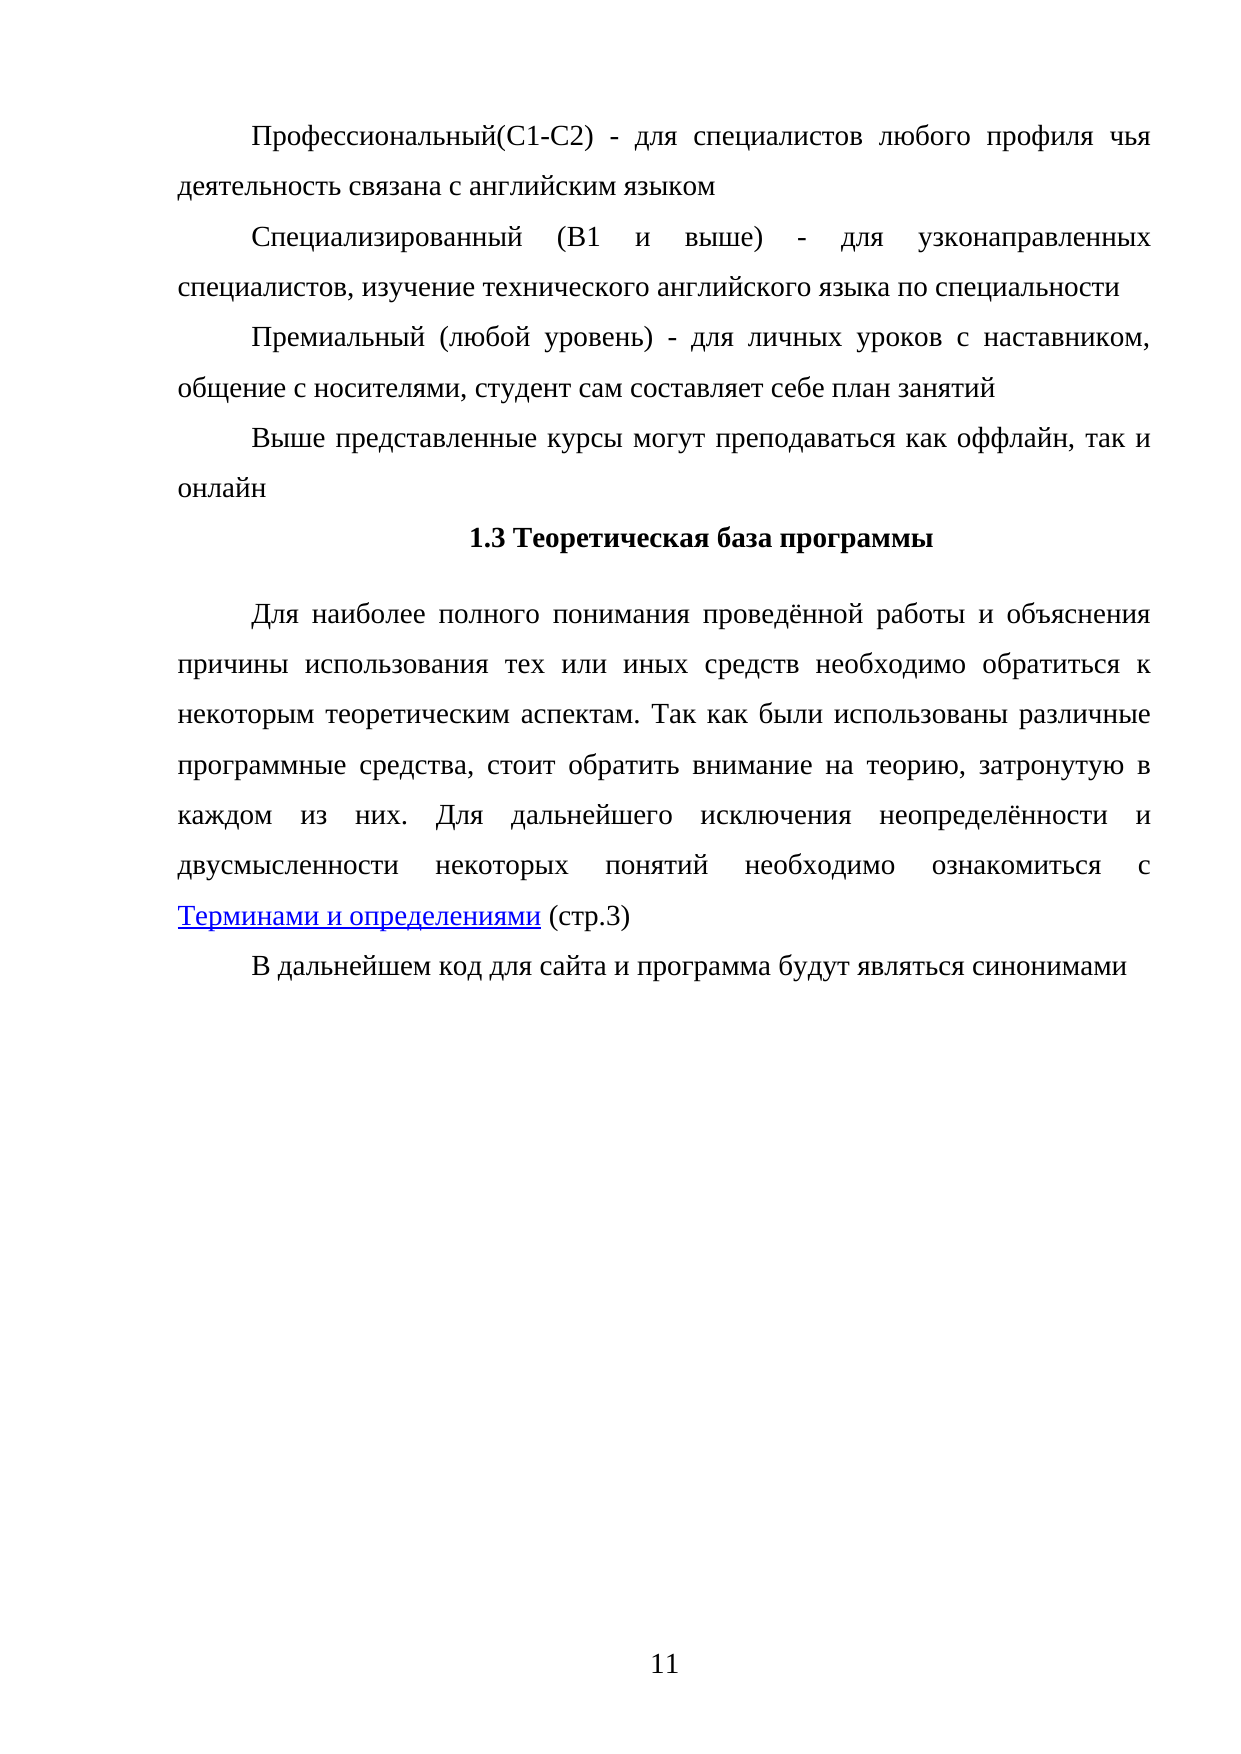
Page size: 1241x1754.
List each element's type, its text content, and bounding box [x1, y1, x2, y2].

text Специализированный (B1 и выше) - для узконаправленных специалистов, изучение технического английского языка по специальности [177, 219, 1152, 303]
list Для наиболее полного понимания проведённой работы и объяснения причины использования тех или иных средств необходимо обратиться к некоторым теоретическим аспектам. Так как были использованы различные программные средства, стоит обратить внимание на теорию, затронутую в каждом из них. Для дальнейшего исключения неопределённости и двусмысленности некоторых понятий необходимо ознакомиться с Терминами и определениями (стр.3) [177, 596, 1152, 931]
text Выше представленные курсы могут преподаваться как оффлайн, так и онлайн [177, 420, 1152, 504]
subtitle 1.3 Теоретическая база программы [177, 521, 1152, 554]
text Профессиональный(C1-C2) - для специалистов любого профиля чья деятельность связана с английским языком [177, 118, 1152, 202]
text Премиальный (любой уровень) - для личных уроков с наставником, общение с носителями, студент сам составляет себе план занятий [177, 319, 1152, 403]
text В дальнейшем код для сайта и программа будут являться синонимами [177, 948, 1152, 982]
